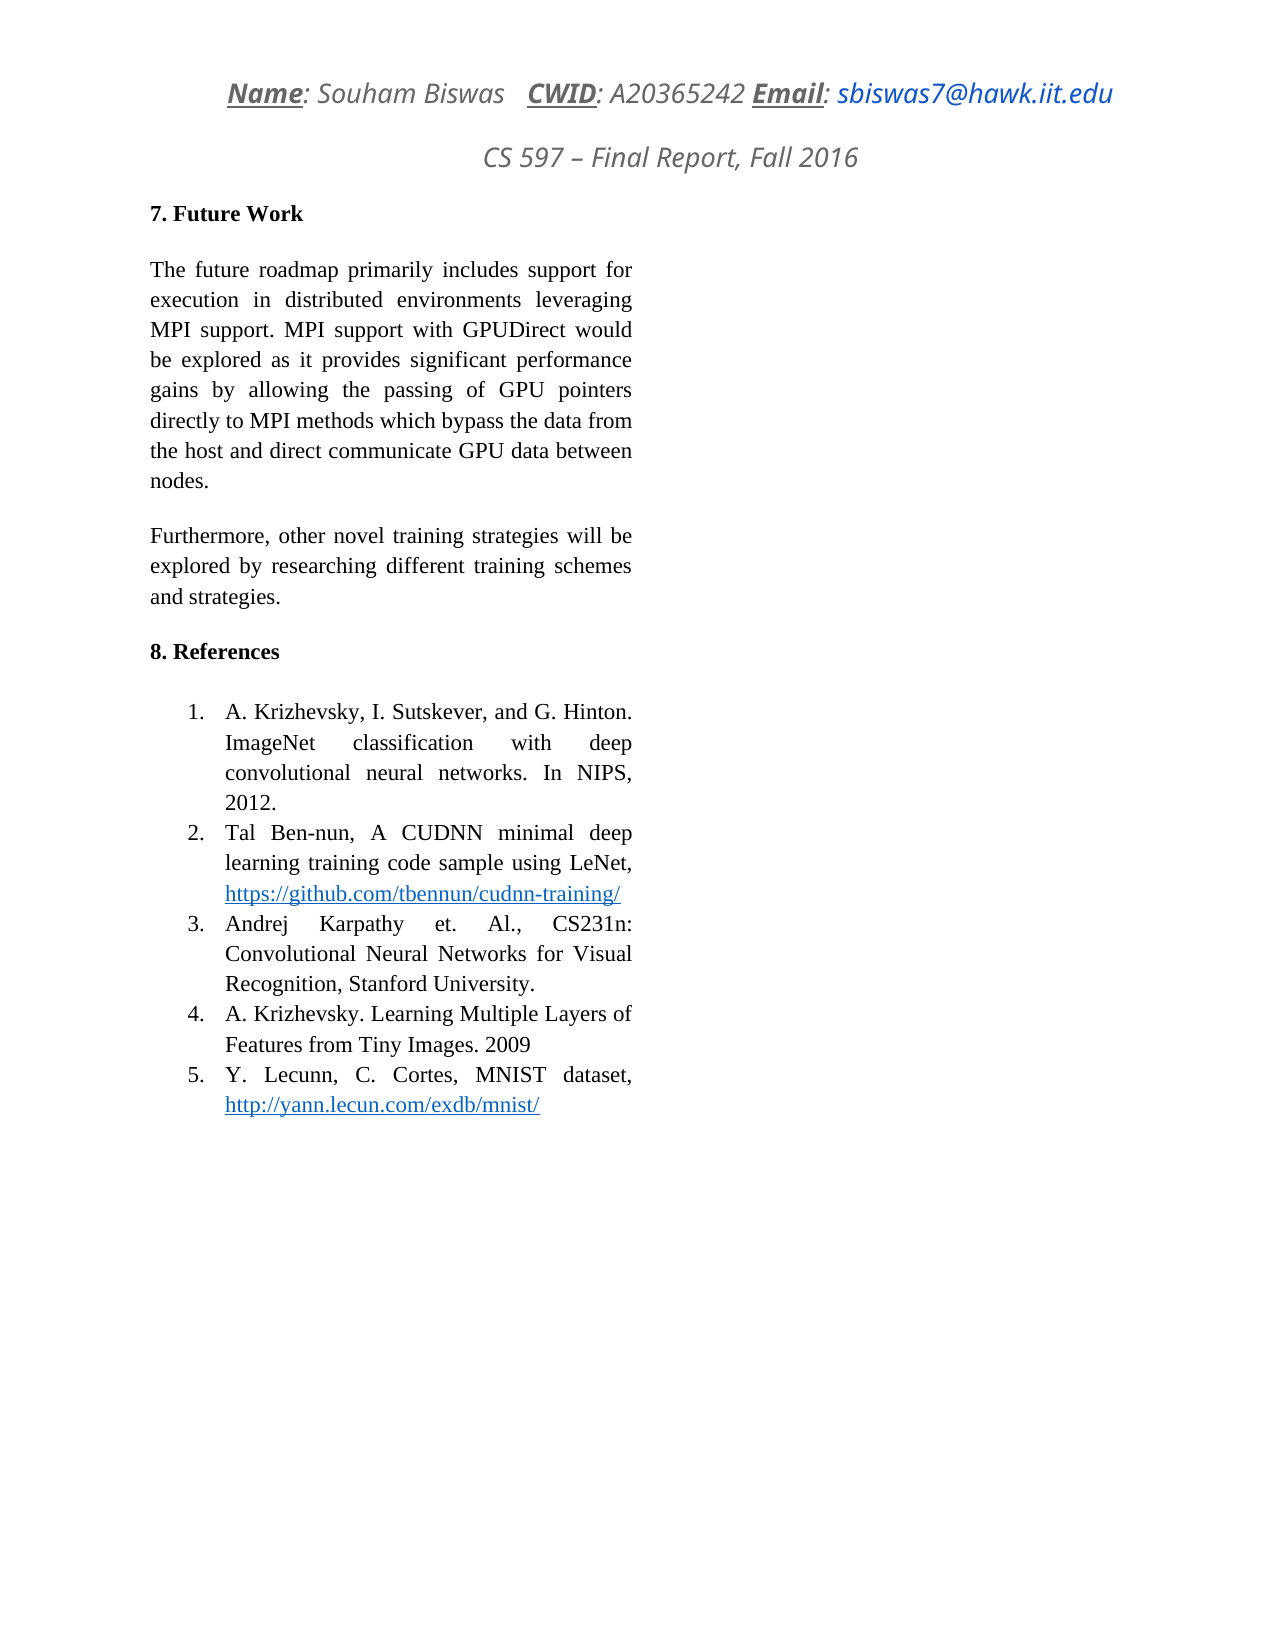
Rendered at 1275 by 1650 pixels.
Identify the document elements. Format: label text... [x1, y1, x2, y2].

list Y. Lecunn, C. Cortes, MNIST dataset, http://yann.lecun.com/exdb/mnist/ [187, 1061, 633, 1117]
list A. Krizhevsky. Learning Multiple Layers of Features from Tiny Images. 2009 [187, 1001, 633, 1057]
text Furthermore, other novel training strategies will be explored by researching different training schemes and strategies. [150, 522, 633, 609]
list Andrej Karpathy et. Al., CS231n: Convolutional Neural Networks for Visual Recognition, Stanford University. [187, 910, 633, 997]
text 8. References [150, 638, 633, 664]
text 7. Future Work [150, 201, 633, 227]
text The future roadmap primarily includes support for execution in distributed environments leveraging MPI support. MPI support with GPUDirect would be explored as it provides significant performance gains by allowing the passing of GPU pointers directly to MPI methods which bypass the data from the host and direct communicate GPU data between nodes. [150, 256, 633, 493]
list A. Krizhevsky, I. Sutskever, and G. Hinton. ImageNet classification with deep convolutional neural networks. In NIPS, 2012. [187, 698, 633, 815]
list Tal Ben-nun, A CUDNN minimal deep learning training code sample using LeNet, https://github.com/tbennun/cudnn-training/ [187, 819, 633, 906]
